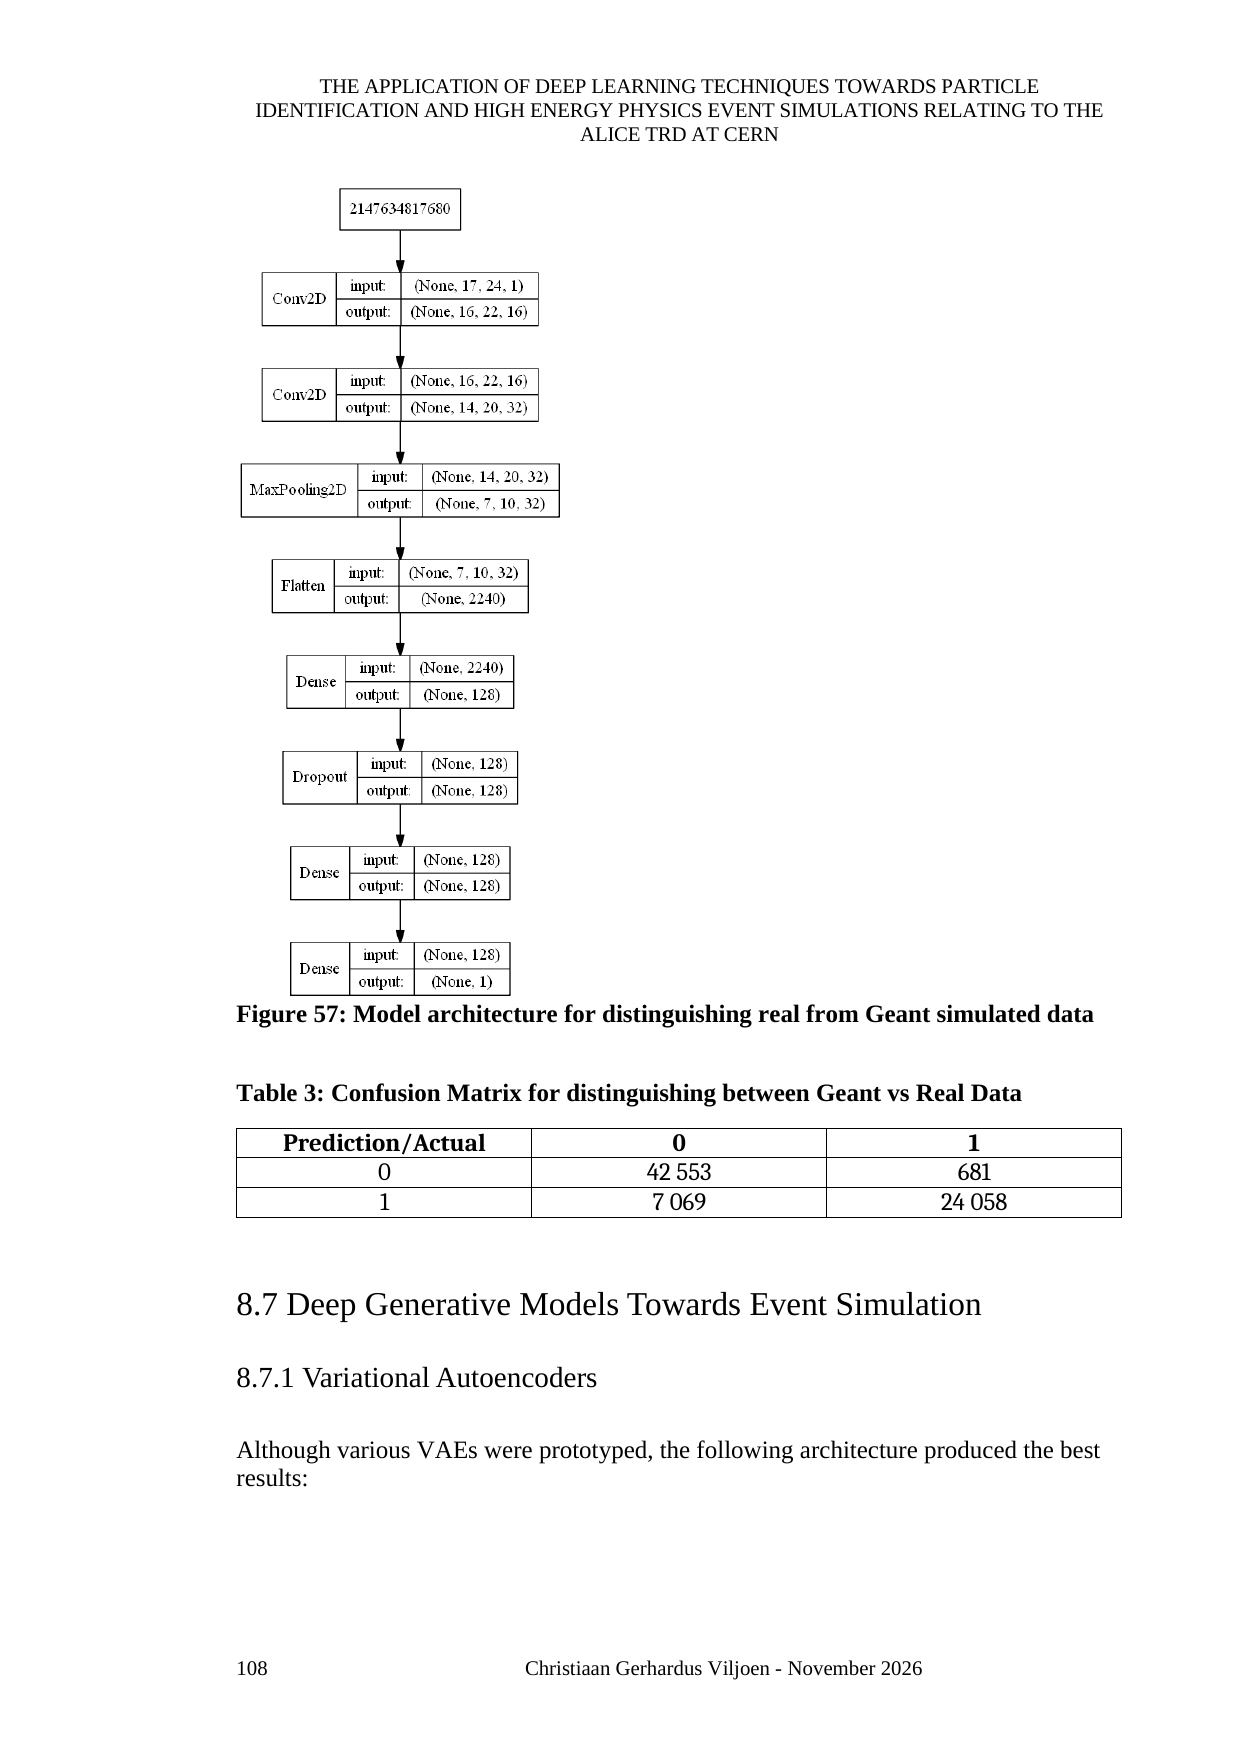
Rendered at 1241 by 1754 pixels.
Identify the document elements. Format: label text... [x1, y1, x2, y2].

table_header 1 [827, 1129, 1121, 1157]
picture [236, 183, 564, 1000]
text Figure 57: Model architecture for distinguishing real from Geant simulated data [236, 999, 1122, 1028]
table_cell 681 [827, 1158, 1121, 1187]
subtitle Variational Autoencoders [236, 1360, 1122, 1393]
text Table 3: Confusion Matrix for distinguishing between Geant vs Real Data [236, 1078, 1122, 1107]
table_cell 24 058 [827, 1188, 1121, 1217]
table_cell 0 [237, 1158, 531, 1187]
table_header Prediction/Actual [237, 1129, 531, 1157]
table_cell 1 [237, 1188, 531, 1217]
table_cell 42 553 [532, 1158, 826, 1187]
table_cell 7 069 [532, 1188, 826, 1217]
subtitle Deep Generative Models Towards Event Simulation [236, 1284, 1122, 1322]
text Although various VAEs were prototyped, the following architecture produced the best results: [236, 1435, 1122, 1492]
table_header 0 [532, 1129, 826, 1157]
